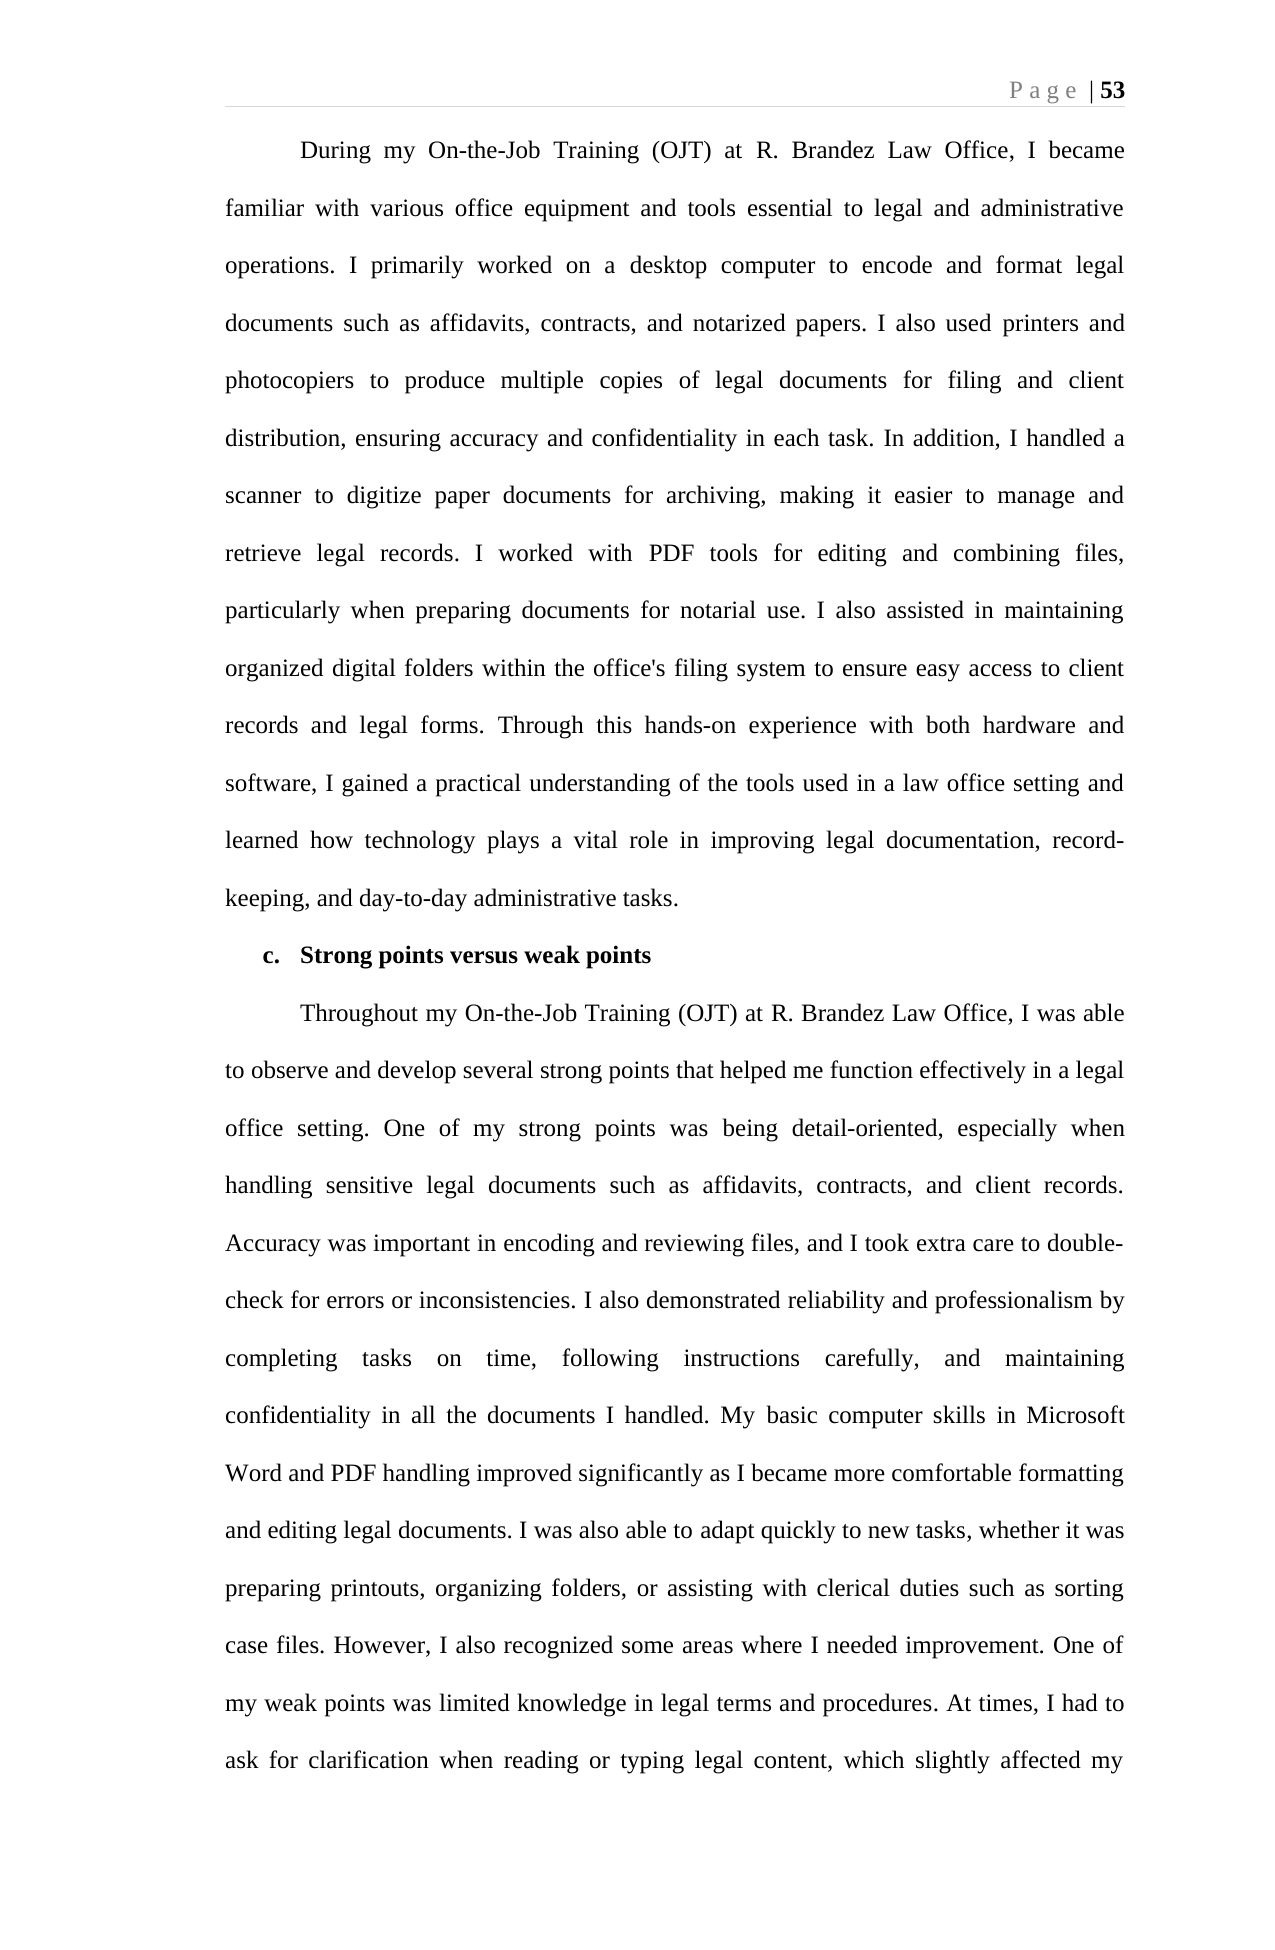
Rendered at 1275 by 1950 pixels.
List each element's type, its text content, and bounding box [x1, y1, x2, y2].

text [225, 998, 1125, 1774]
list Strong points versus weak points [262, 941, 1125, 969]
text During my On-the-Job Training (OJT) at R. Brandez Law Office, I became familiar with various office equipment and tools essential to legal and administrative operations. I primarily worked on a desktop computer to encode and format legal documents such as affidavits, contracts, and notarized papers. I also used printers and photocopiers to produce multiple copies of legal documents for filing and client distribution, ensuring accuracy and confidentiality in each task. In addition, I handled a scanner to digitize paper documents for archiving, making it easier to manage and retrieve legal records. I worked with PDF tools for editing and combining files, particularly when preparing documents for notarial use. I also assisted in maintaining organized digital folders within the office's filing system to ensure easy access to client records and legal forms. Through this hands-on experience with both hardware and software, I gained a practical understanding of the tools used in a law office setting and learned how technology plays a vital role in improving legal documentation, record-keeping, and day-to-day administrative tasks. [225, 136, 1125, 912]
